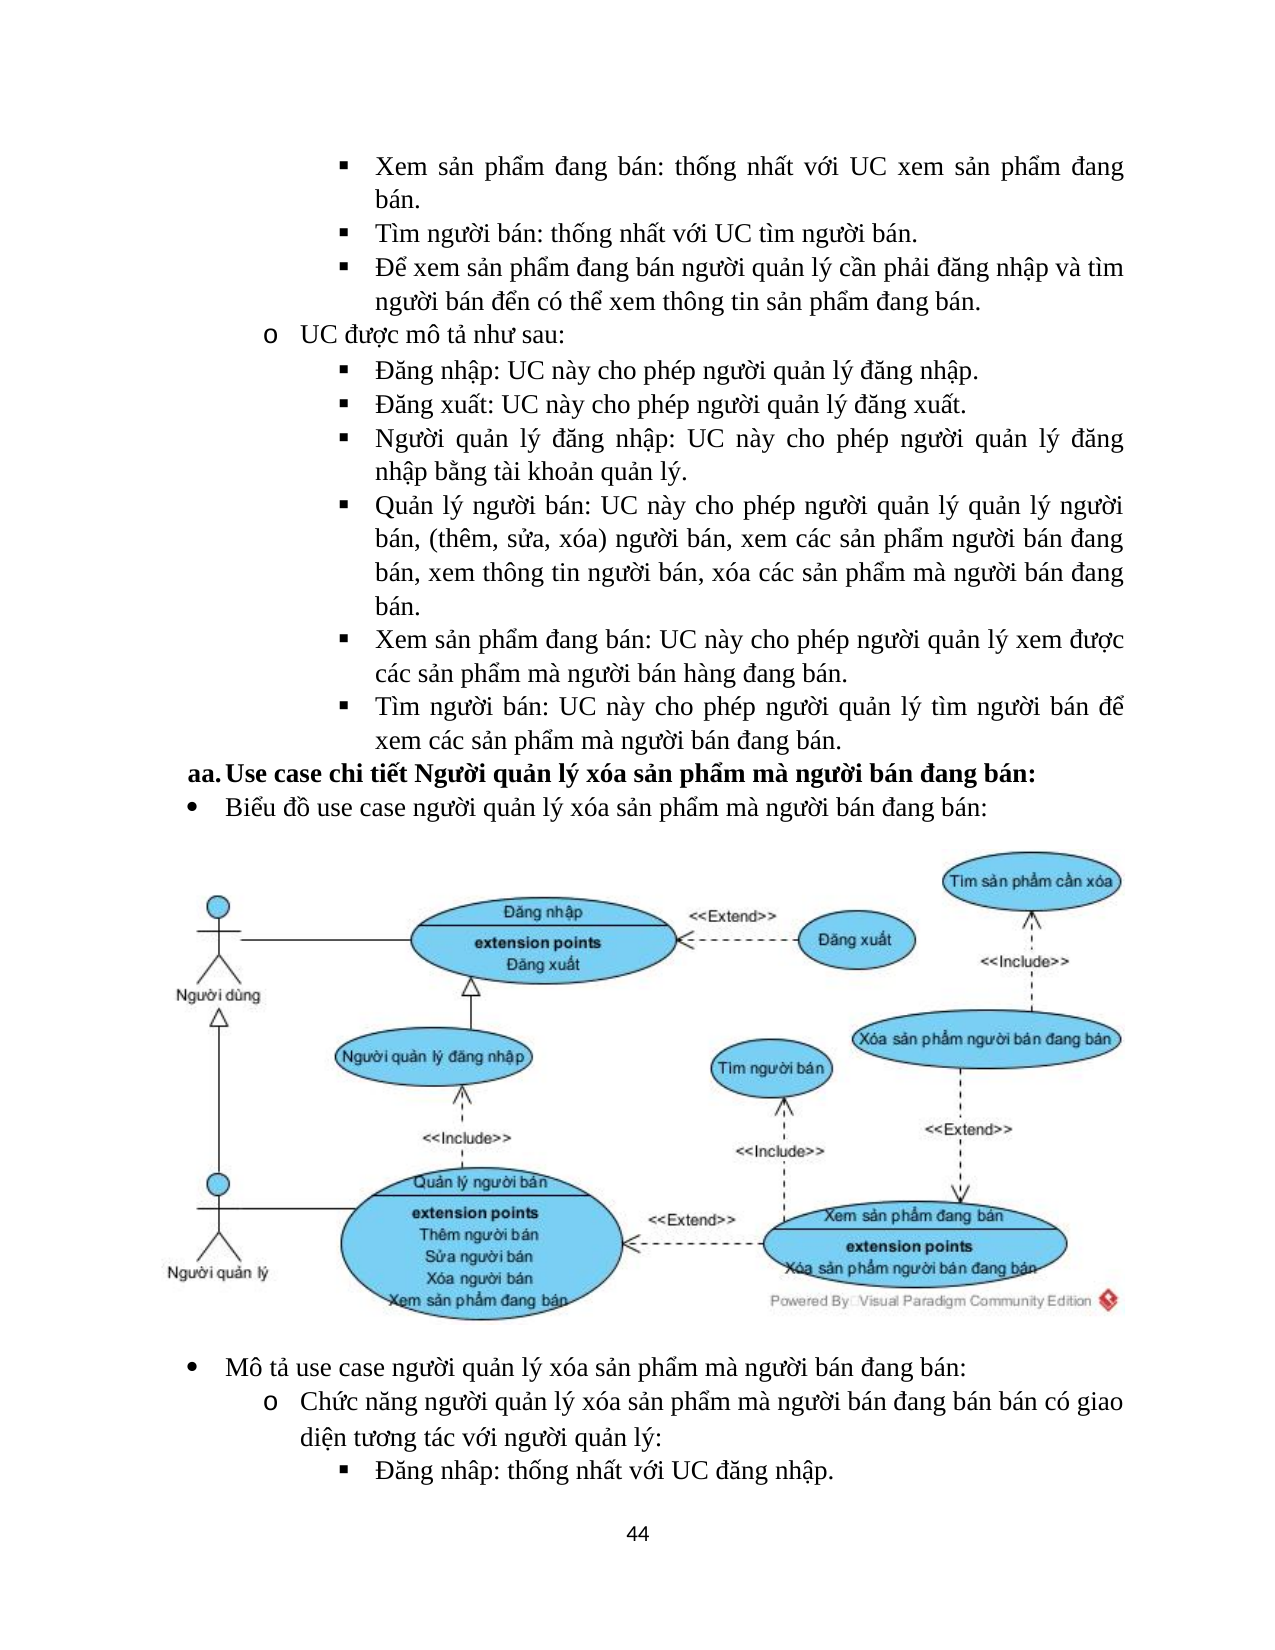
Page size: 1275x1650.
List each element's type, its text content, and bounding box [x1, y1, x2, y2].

list Tìm người bán: thống nhất với UC tìm người bán. [337, 217, 1125, 248]
list Xem sản phẩm đang bán: thống nhất với UC xem sản phẩm đang bán. [337, 150, 1125, 215]
list Đăng xuất: UC này cho phép người quản lý đăng xuất. [337, 388, 1125, 419]
picture [150, 849, 1125, 1325]
list Use case chi tiết Người quản lý xóa sản phẩm mà người bán đang bán: [187, 757, 1125, 789]
list Để xem sản phẩm đang bán người quản lý cần phải đăng nhập và tìm người bán đển có thể xem thông tin sản phẩm đang bán. [337, 251, 1125, 316]
list Chức năng người quản lý xóa sản phẩm mà người bán đang bán bán có giao diện tương tác với người quản lý: [262, 1385, 1125, 1452]
list Biểu đồ use case người quản lý xóa sản phẩm mà người bán đang bán: [187, 791, 1125, 822]
list Đăng nhập: UC này cho phép người quản lý đăng nhập. [337, 354, 1125, 385]
list Mô tả use case người quản lý xóa sản phẩm mà người bán đang bán: [187, 1351, 1125, 1383]
list Đăng nhâp: thống nhất với UC đăng nhập. [337, 1454, 1125, 1486]
list Quản lý người bán: UC này cho phép người quản lý quản lý người bán, (thêm, sửa, xóa) người bán, xem các sản phẩm người bán đang bán, xem thông tin người bán, xóa các sản phẩm mà người bán đang bán. [337, 489, 1125, 621]
list Tìm người bán: UC này cho phép người quản lý tìm người bán để xem các sản phẩm mà người bán đang bán. [337, 690, 1125, 755]
list UC được mô tả như sau: [262, 318, 1125, 352]
list Xem sản phẩm đang bán: UC này cho phép người quản lý xem được các sản phẩm mà người bán hàng đang bán. [337, 623, 1125, 688]
list Người quản lý đăng nhập: UC này cho phép người quản lý đăng nhập bằng tài khoản quản lý. [337, 422, 1125, 486]
